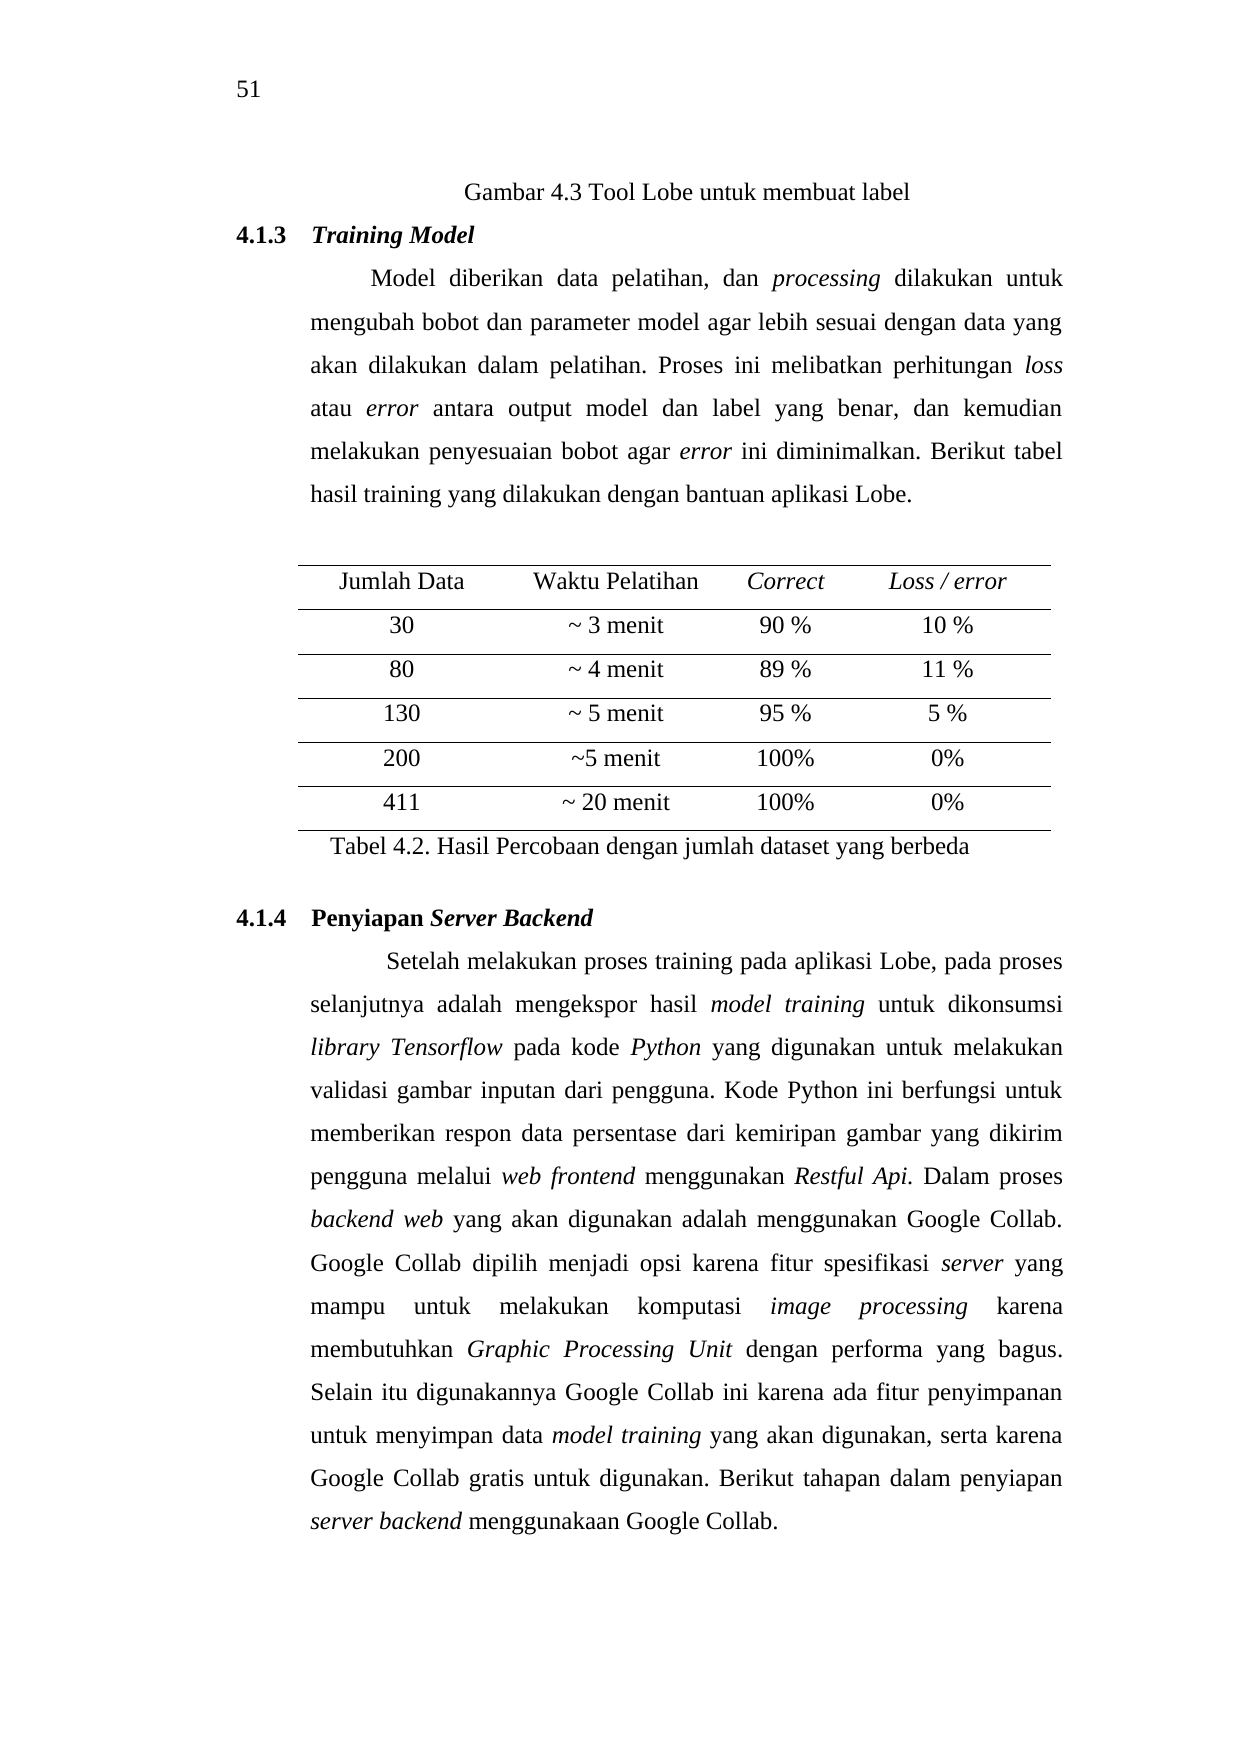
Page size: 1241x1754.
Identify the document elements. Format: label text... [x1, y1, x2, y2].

list Training Model [236, 220, 1063, 249]
text Gambar 4.3 Tool Lobe untuk membuat label [236, 177, 1063, 206]
table_cell ~ 3 menit [505, 610, 727, 653]
table_cell ~ 5 menit [505, 699, 727, 742]
table_cell 90 % [727, 610, 844, 653]
list Setelah melakukan proses training pada aplikasi Lobe, pada proses selanjutnya adalah mengekspor hasil model training untuk dikonsumsi library Tensorflow pada kode Python yang digunakan untuk melakukan validasi gambar inputan dari pengguna. Kode Python ini berfungsi untuk memberikan respon data persentase dari kemiripan gambar yang dikirim pengguna melalui web frontend menggunakan Restful Api. Dalam proses backend web yang akan digunakan adalah menggunakan Google Collab. Google Collab dipilih menjadi opsi karena fitur spesifikasi server yang mampu untuk melakukan komputasi image processing karena membutuhkan Graphic Processing Unit dengan performa yang bagus. Selain itu digunakannya Google Collab ini karena ada fitur penyimpanan untuk menyimpan data model training yang akan digunakan, serta karena Google Collab gratis untuk digunakan. Berikut tahapan dalam penyiapan server backend menggunakaan Google Collab. [310, 946, 1063, 1535]
table_cell 200 [298, 743, 505, 786]
table_header Waktu Pelatihan [505, 566, 727, 609]
table_cell 100% [727, 743, 844, 786]
table_cell ~ 4 menit [505, 655, 727, 697]
table_cell ~5 menit [505, 743, 727, 786]
table_cell 100% [727, 787, 844, 830]
table_cell 80 [298, 655, 505, 697]
table_cell 89 % [727, 655, 844, 697]
text Tabel 4.2. Hasil Percobaan dengan jumlah dataset yang berbeda [236, 831, 1063, 859]
table_cell 0% [844, 743, 1051, 786]
table_cell 411 [298, 787, 505, 830]
table_cell 11 % [844, 655, 1051, 697]
table_cell 95 % [727, 699, 844, 742]
table_cell 10 % [844, 610, 1051, 653]
table_cell 5 % [844, 699, 1051, 742]
table_cell 130 [298, 699, 505, 742]
table_header Correct [727, 566, 844, 609]
table_cell 30 [298, 610, 505, 653]
list Model diberikan data pelatihan, dan processing dilakukan untuk mengubah bobot dan parameter model agar lebih sesuai dengan data yang akan dilakukan dalam pelatihan. Proses ini melibatkan perhitungan loss atau error antara output model dan label yang benar, dan kemudian melakukan penyesuaian bobot agar error ini diminimalkan. Berikut tabel hasil training yang dilakukan dengan bantuan aplikasi Lobe. [310, 263, 1063, 508]
table_cell 0% [844, 787, 1051, 830]
table_header Loss / error [844, 566, 1051, 609]
table_cell ~ 20 menit [505, 787, 727, 830]
table_header Jumlah Data [298, 566, 505, 609]
list Penyiapan Server Backend [236, 903, 1063, 931]
